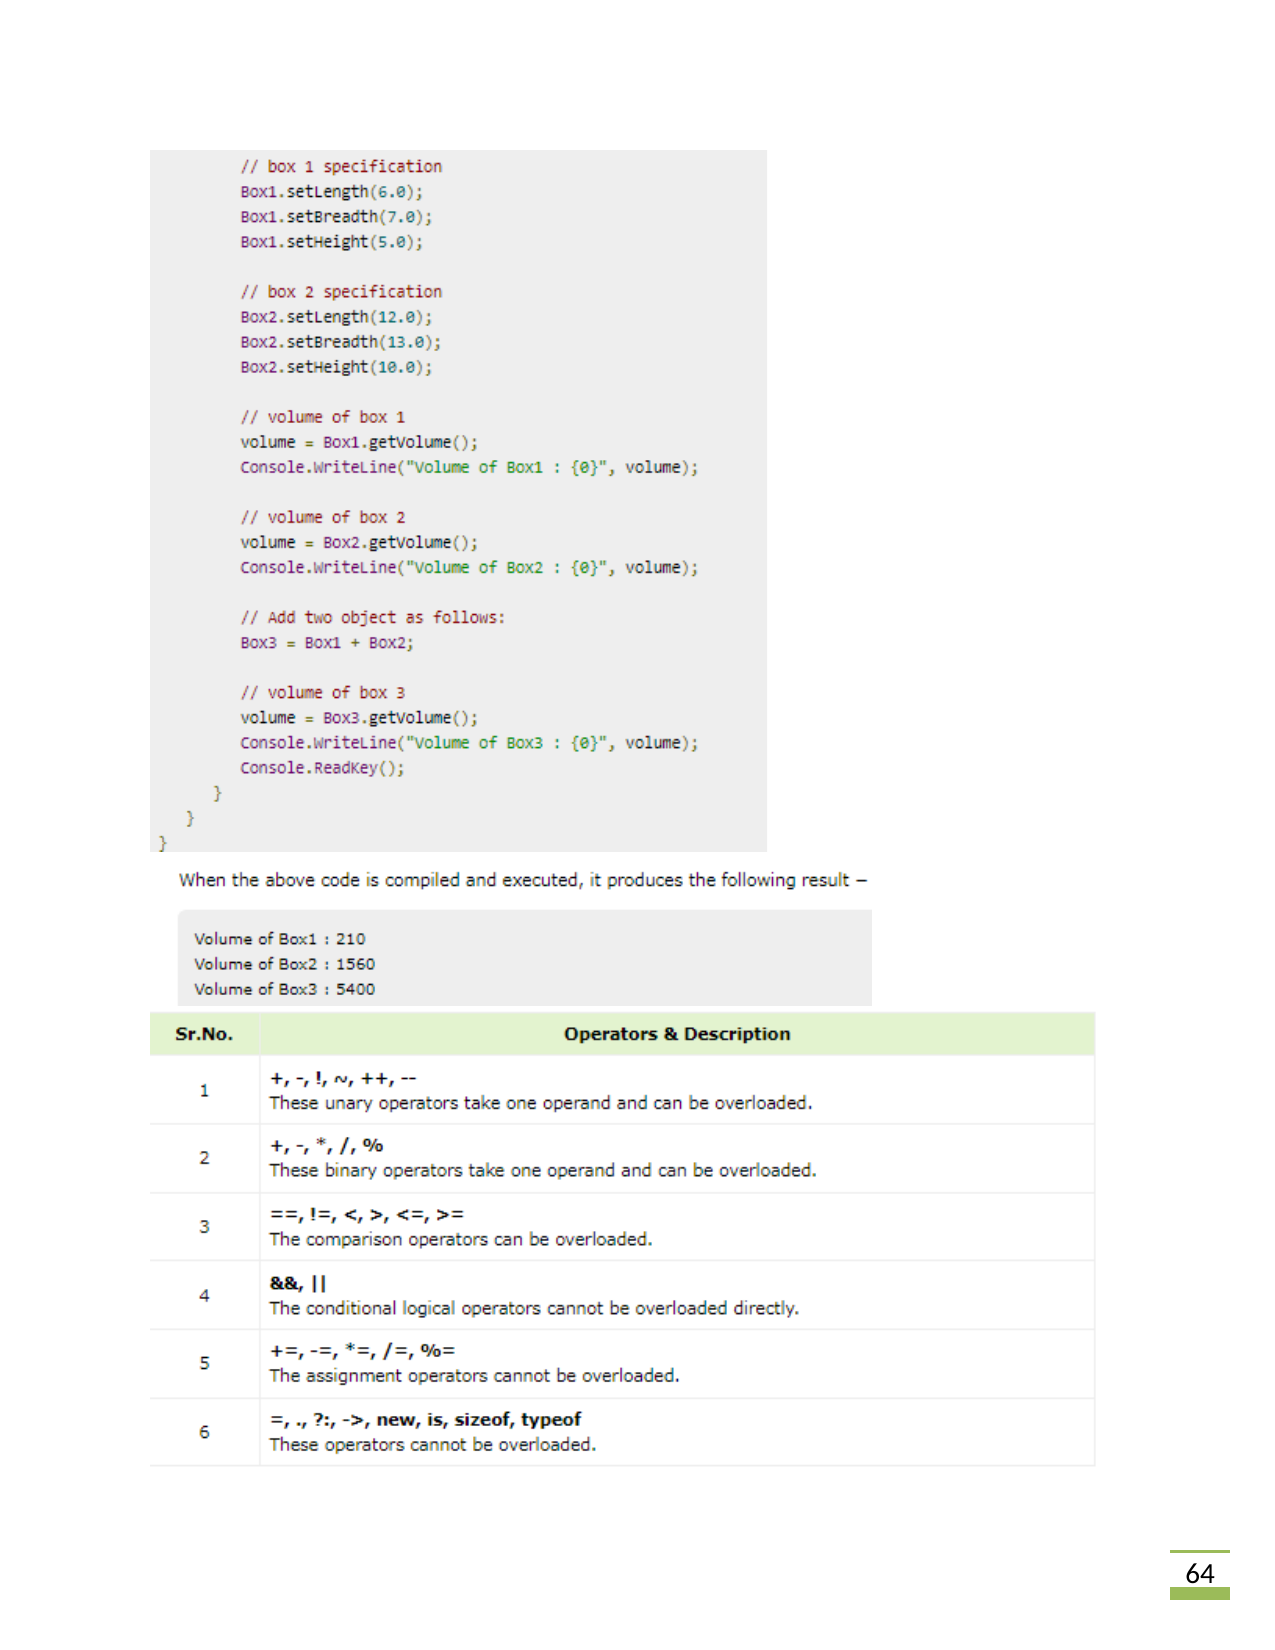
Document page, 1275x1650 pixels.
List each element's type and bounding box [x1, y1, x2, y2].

picture [150, 1010, 1099, 1473]
picture [150, 150, 768, 852]
picture [150, 855, 872, 1006]
